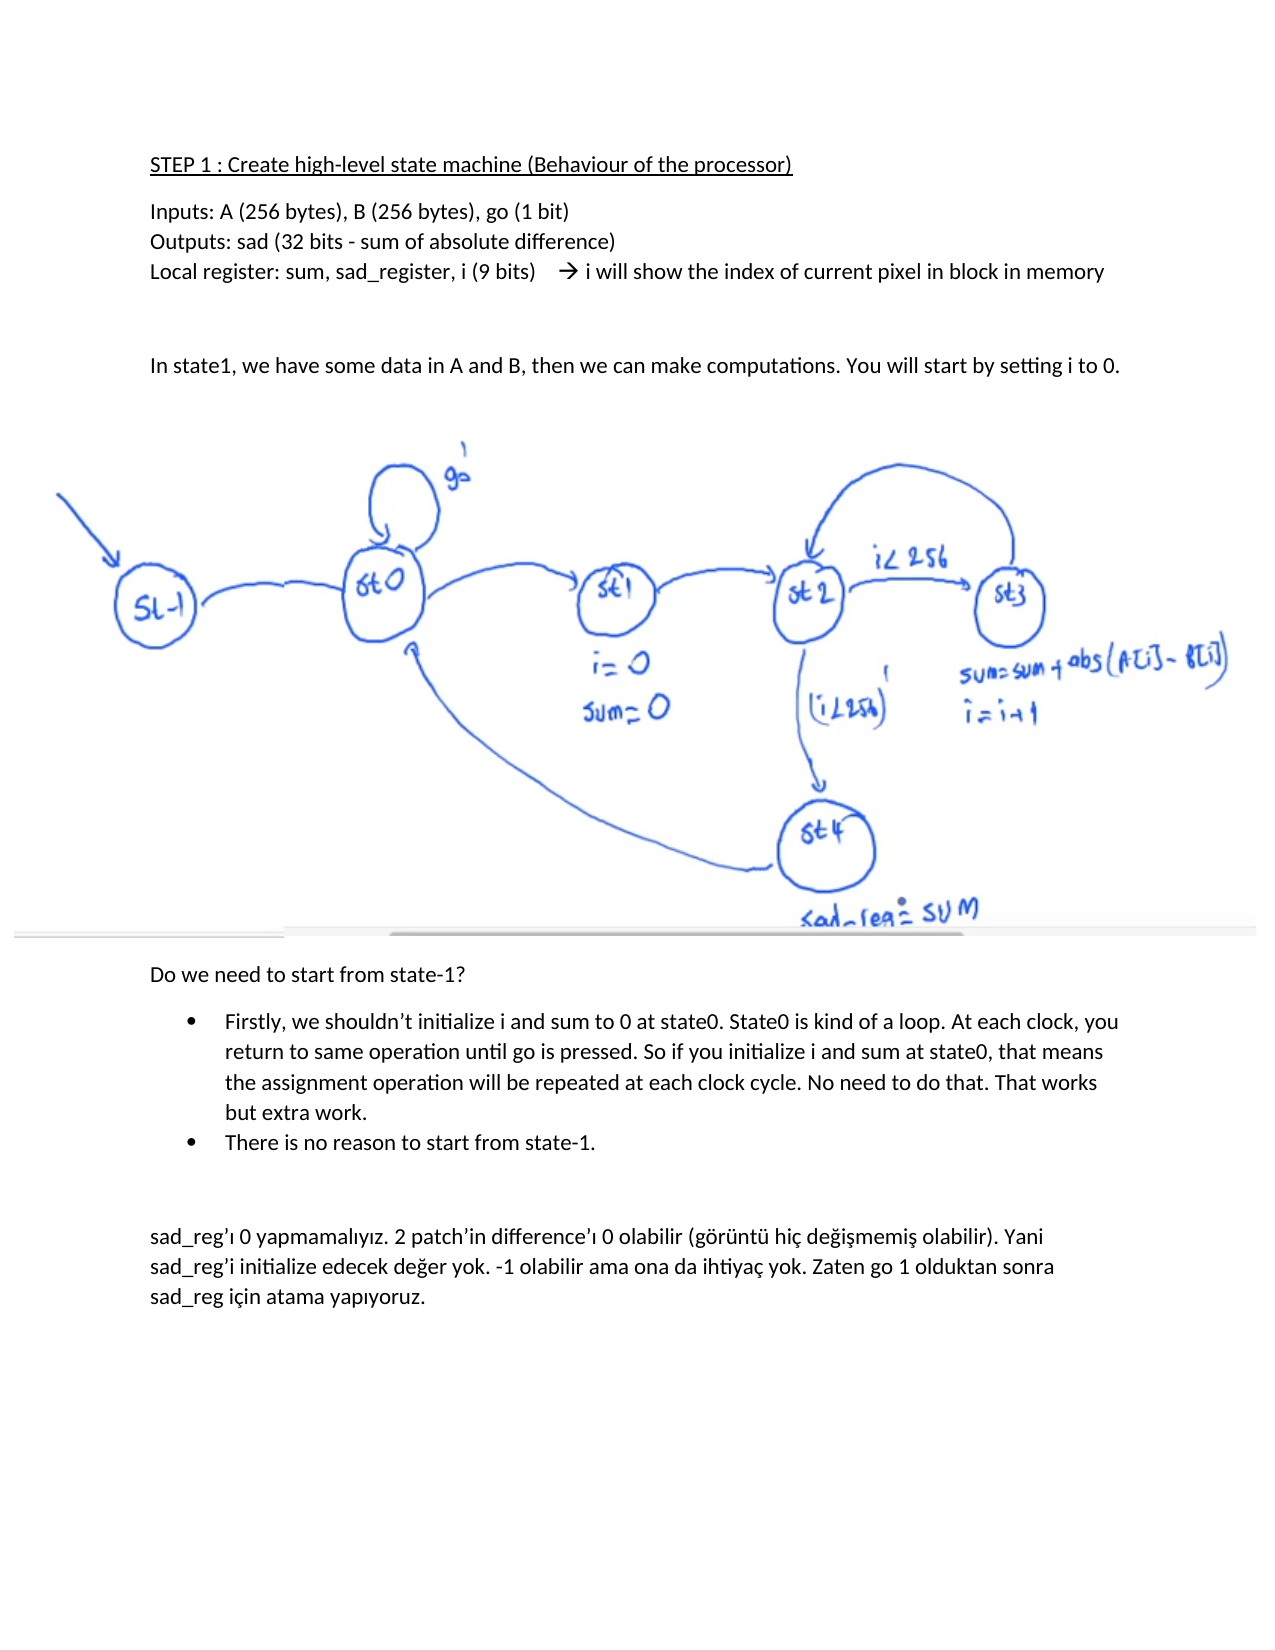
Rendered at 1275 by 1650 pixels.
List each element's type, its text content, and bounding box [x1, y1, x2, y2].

text sad_reg’ı 0 yapmamalıyız. 2 patch’in difference’ı 0 olabilir (görüntü hiç değişmemiş olabilir). Yani sad_reg’i initialize edecek değer yok. -1 olabilir ama ona da ihtiyaç yok. Zaten go 1 olduktan sonra sad_reg için atama yapıyoruz. [150, 1222, 1125, 1310]
list Firstly, we shouldn’t initialize i and sum to 0 at state0. State0 is kind of a loop. At each clock, you return to same operation until go is pressed. So if you initialize i and sum at state0, that means the assignment operation will be repeated at each clock cycle. No need to do that. That works but extra work. [187, 1007, 1125, 1126]
text Do we need to start from state-1? [150, 960, 1125, 988]
text STEP 1 : Create high-level state machine (Behaviour of the processor) [150, 150, 1125, 178]
list There is no reason to start from state-1. [187, 1128, 1125, 1156]
text Inputs: A (256 bytes), B (256 bytes), go (1 bit) Outputs: sad (32 bits - sum of absolute difference) Local register: sum, sad_register, i (9 bits) i will show the index of current pixel in block in memory [150, 197, 1125, 285]
picture [14, 432, 1257, 938]
text In state1, we have some data in A and B, then we can make computations. You will start by setting i to 0. [150, 351, 1125, 379]
